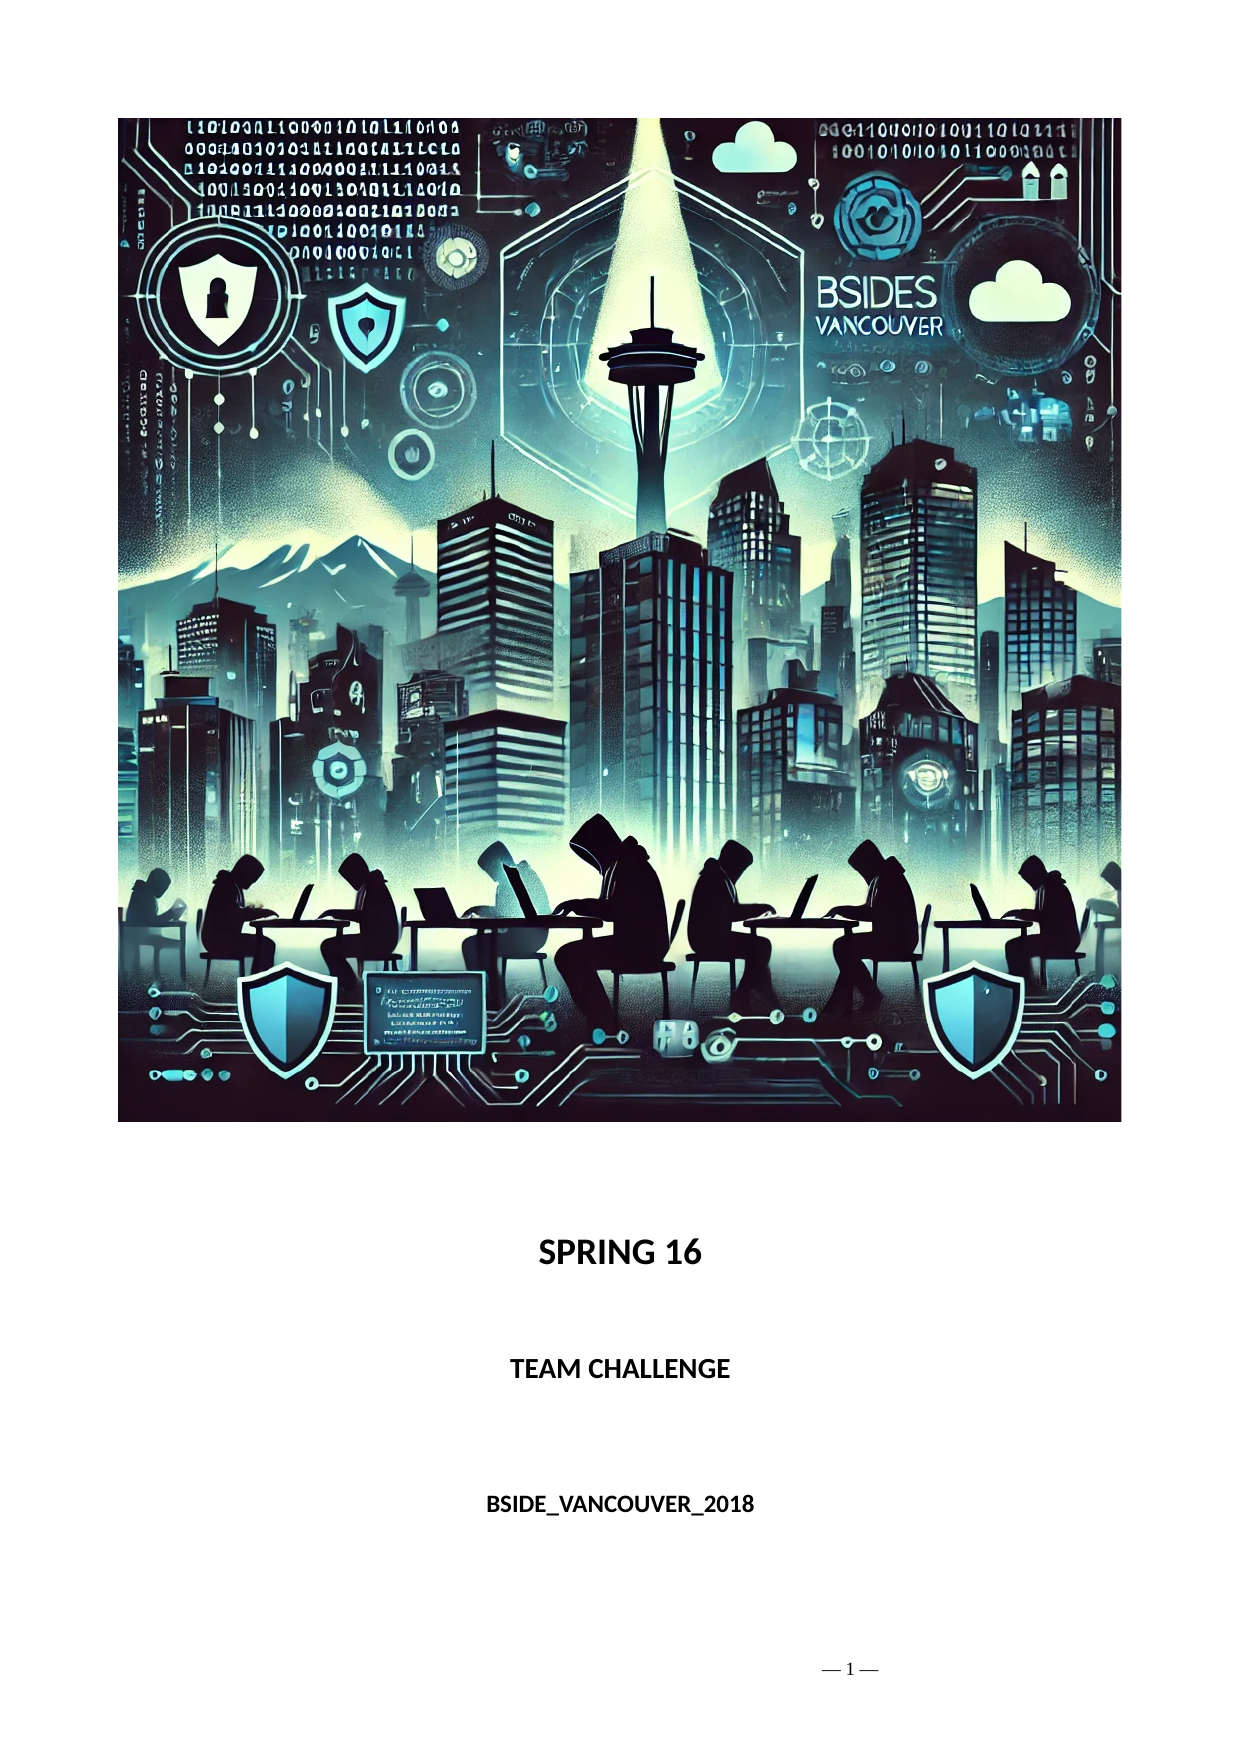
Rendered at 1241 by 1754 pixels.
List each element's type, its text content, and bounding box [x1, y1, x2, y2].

text SPRING 16 [118, 1228, 1122, 1274]
picture [118, 118, 1122, 1122]
text BSIDE_VANCOUVER_2018 [118, 1488, 1122, 1518]
text TEAM CHALLENGE [118, 1350, 1122, 1386]
